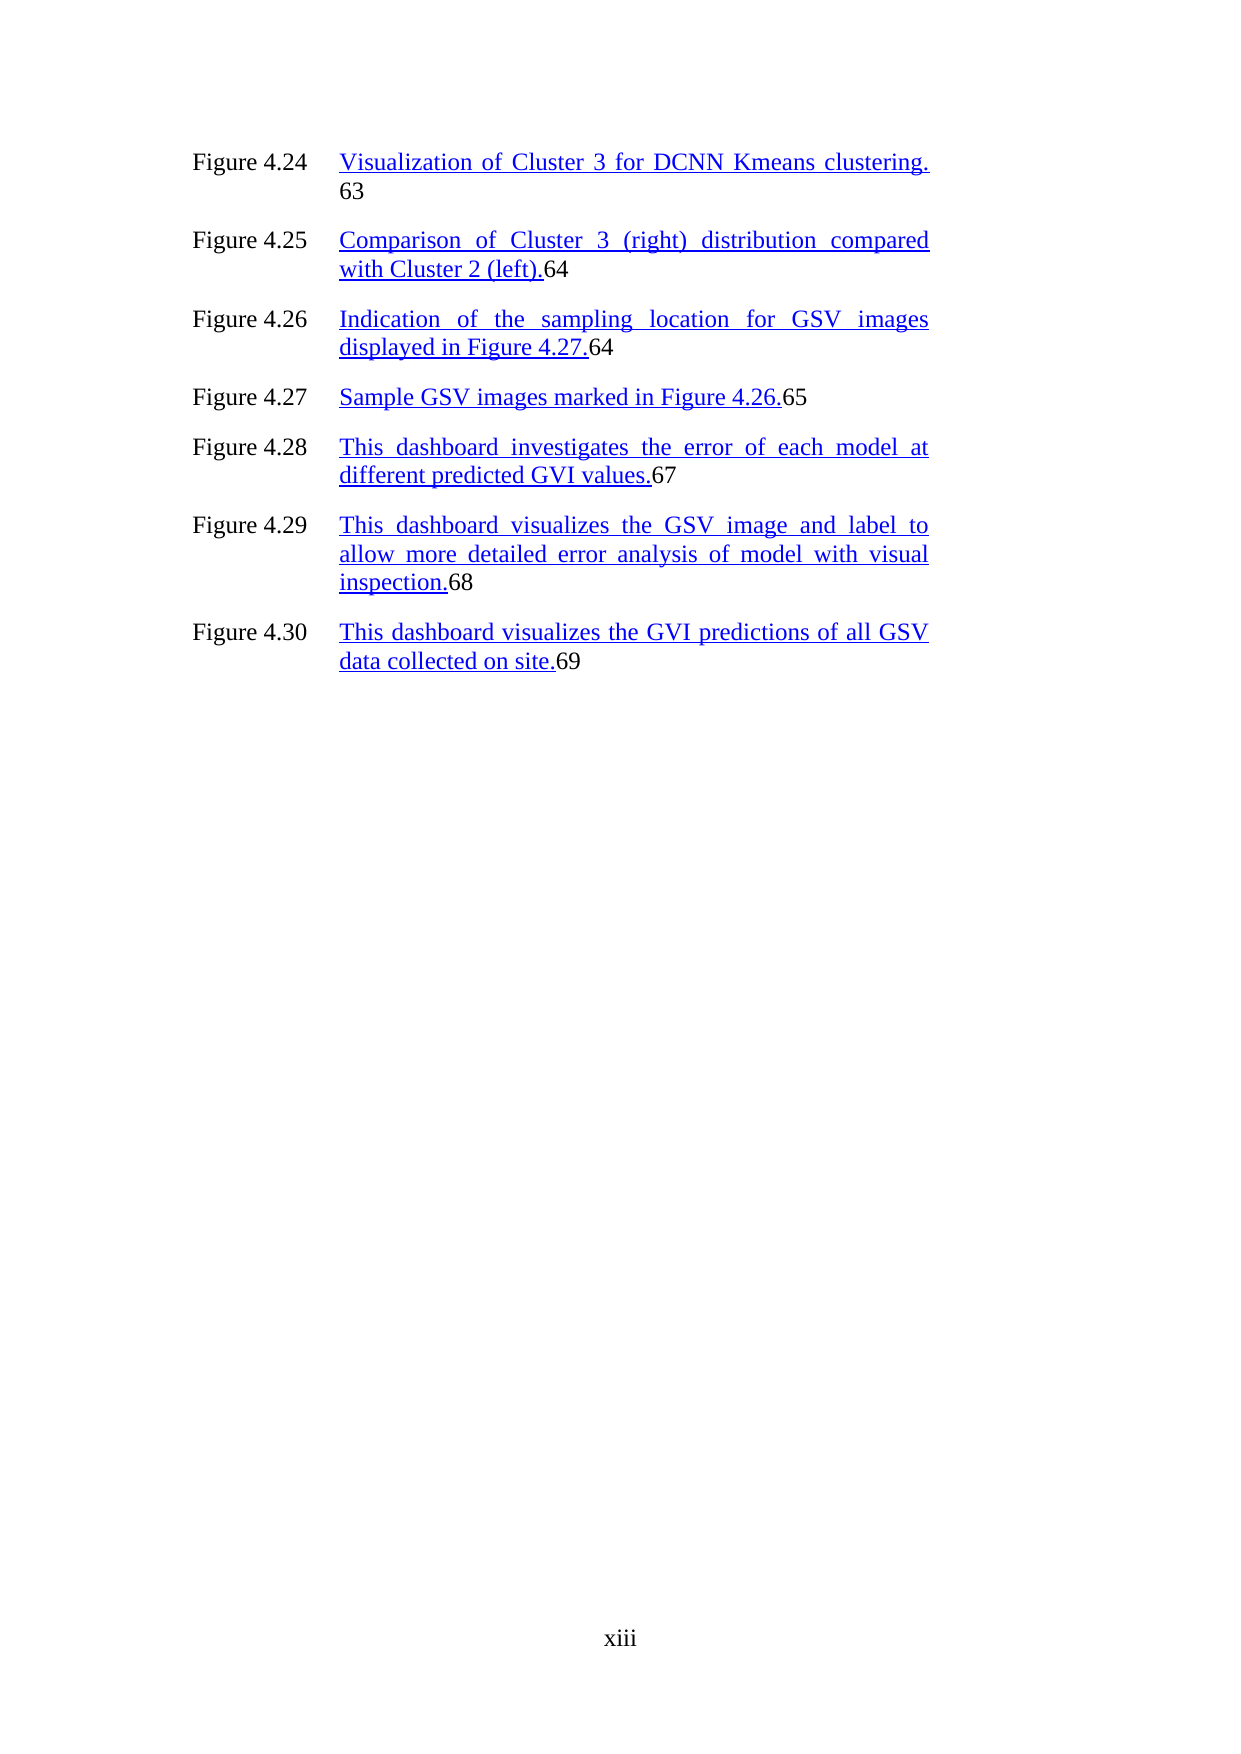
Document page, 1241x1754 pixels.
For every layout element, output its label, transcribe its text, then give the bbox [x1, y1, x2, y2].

text Figure 4.25 Comparison of Cluster 3 (right) distribution compared with Cluster 2 (left). 64 [192, 225, 929, 283]
text Figure 4.29 This dashboard visualizes the GSV image and label to allow more detailed error analysis of model with visual inspection. 68 [192, 510, 929, 596]
text Figure 4.27 Sample GSV images marked in Figure 4.26. 65 [192, 382, 929, 411]
text Figure 4.30 This dashboard visualizes the GVI predictions of all GSV data collected on site. 69 [192, 617, 929, 674]
text Figure 4.24 Visualization of Cluster 3 for DCNN Kmeans clustering. 63 [192, 147, 929, 204]
text Figure 4.28 This dashboard investigates the error of each model at different predicted GVI values. 67 [192, 432, 929, 489]
text Figure 4.26 Indication of the sampling location for GSV images displayed in Figure 4.27. 64 [192, 304, 929, 361]
